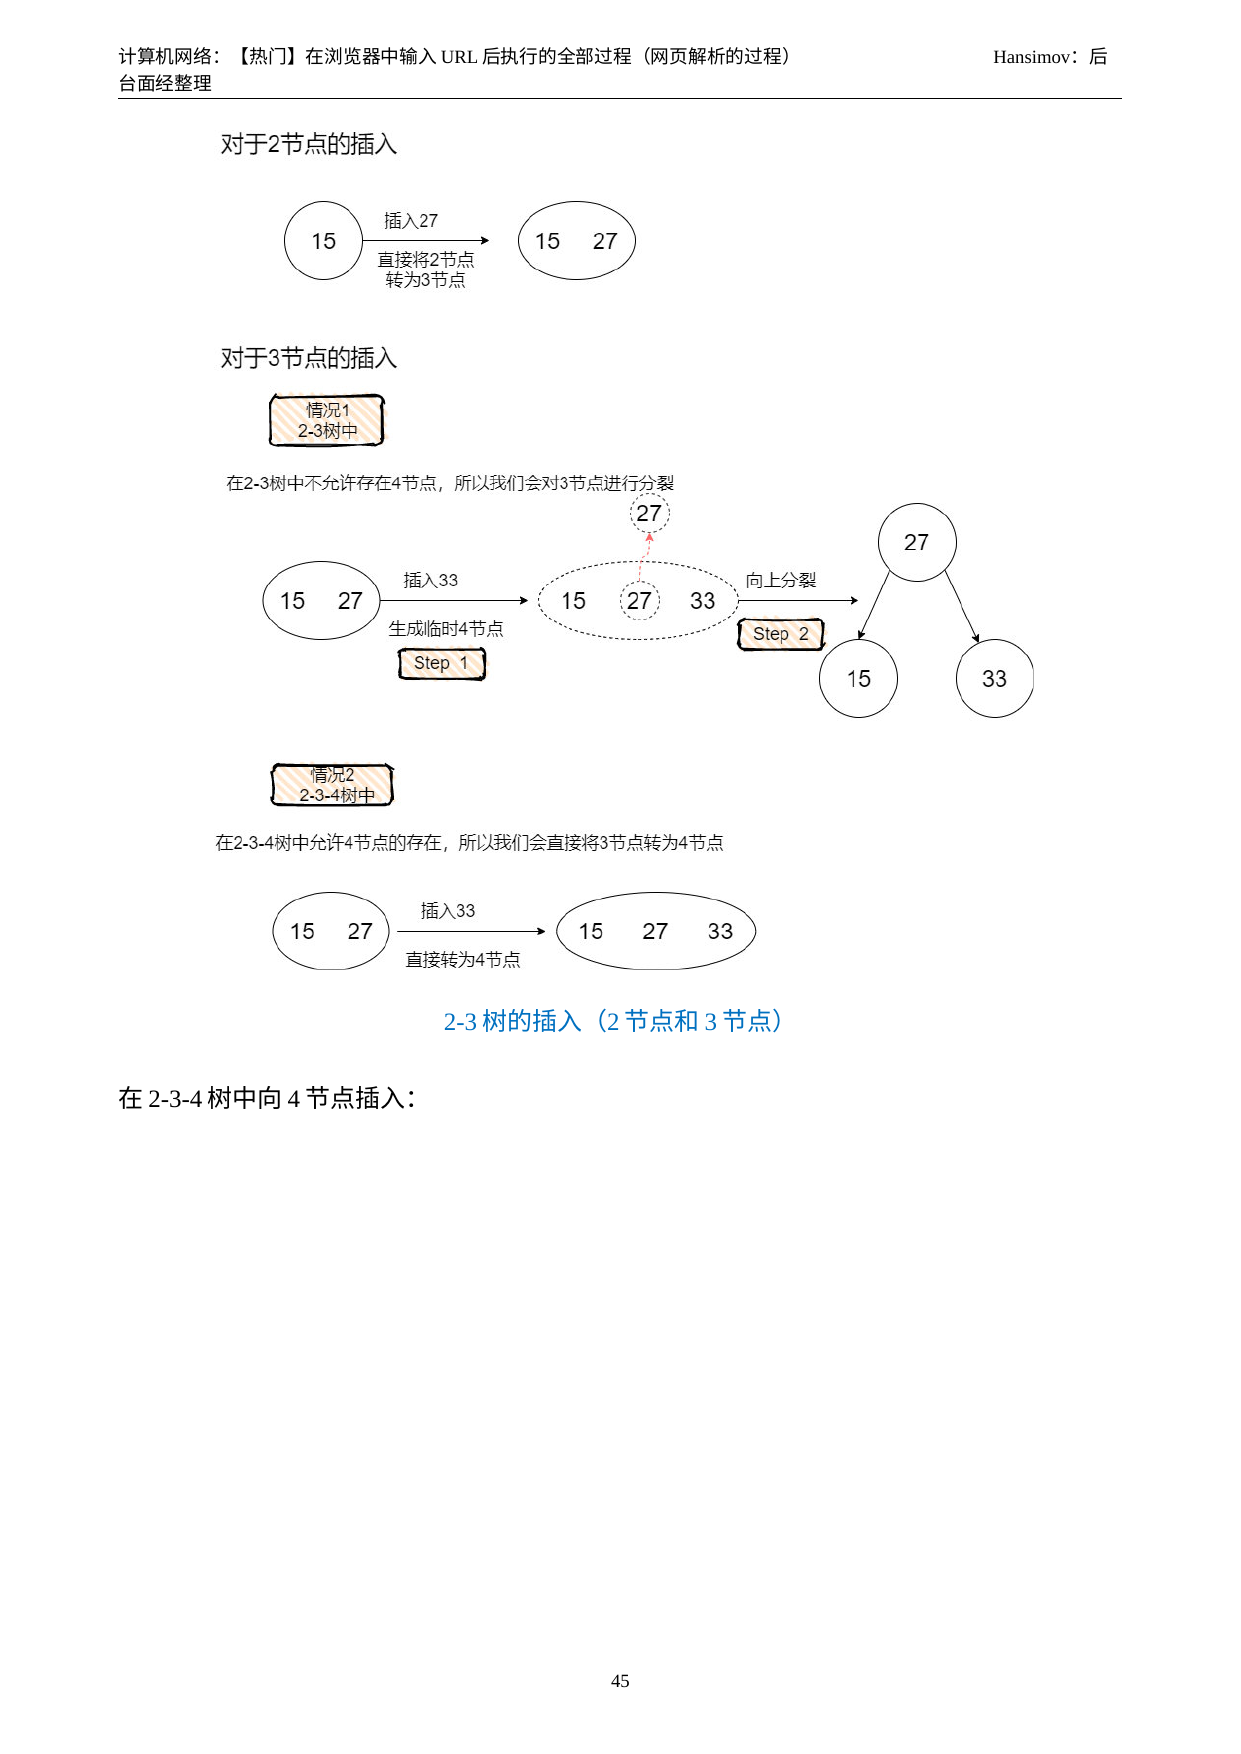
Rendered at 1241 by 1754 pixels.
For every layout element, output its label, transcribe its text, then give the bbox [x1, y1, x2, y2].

text 在2-3-4树中向4节点插入： [118, 1063, 1122, 1131]
text 2-3树的插入（2节点和3节点） [118, 986, 1122, 1054]
picture [206, 130, 1034, 970]
